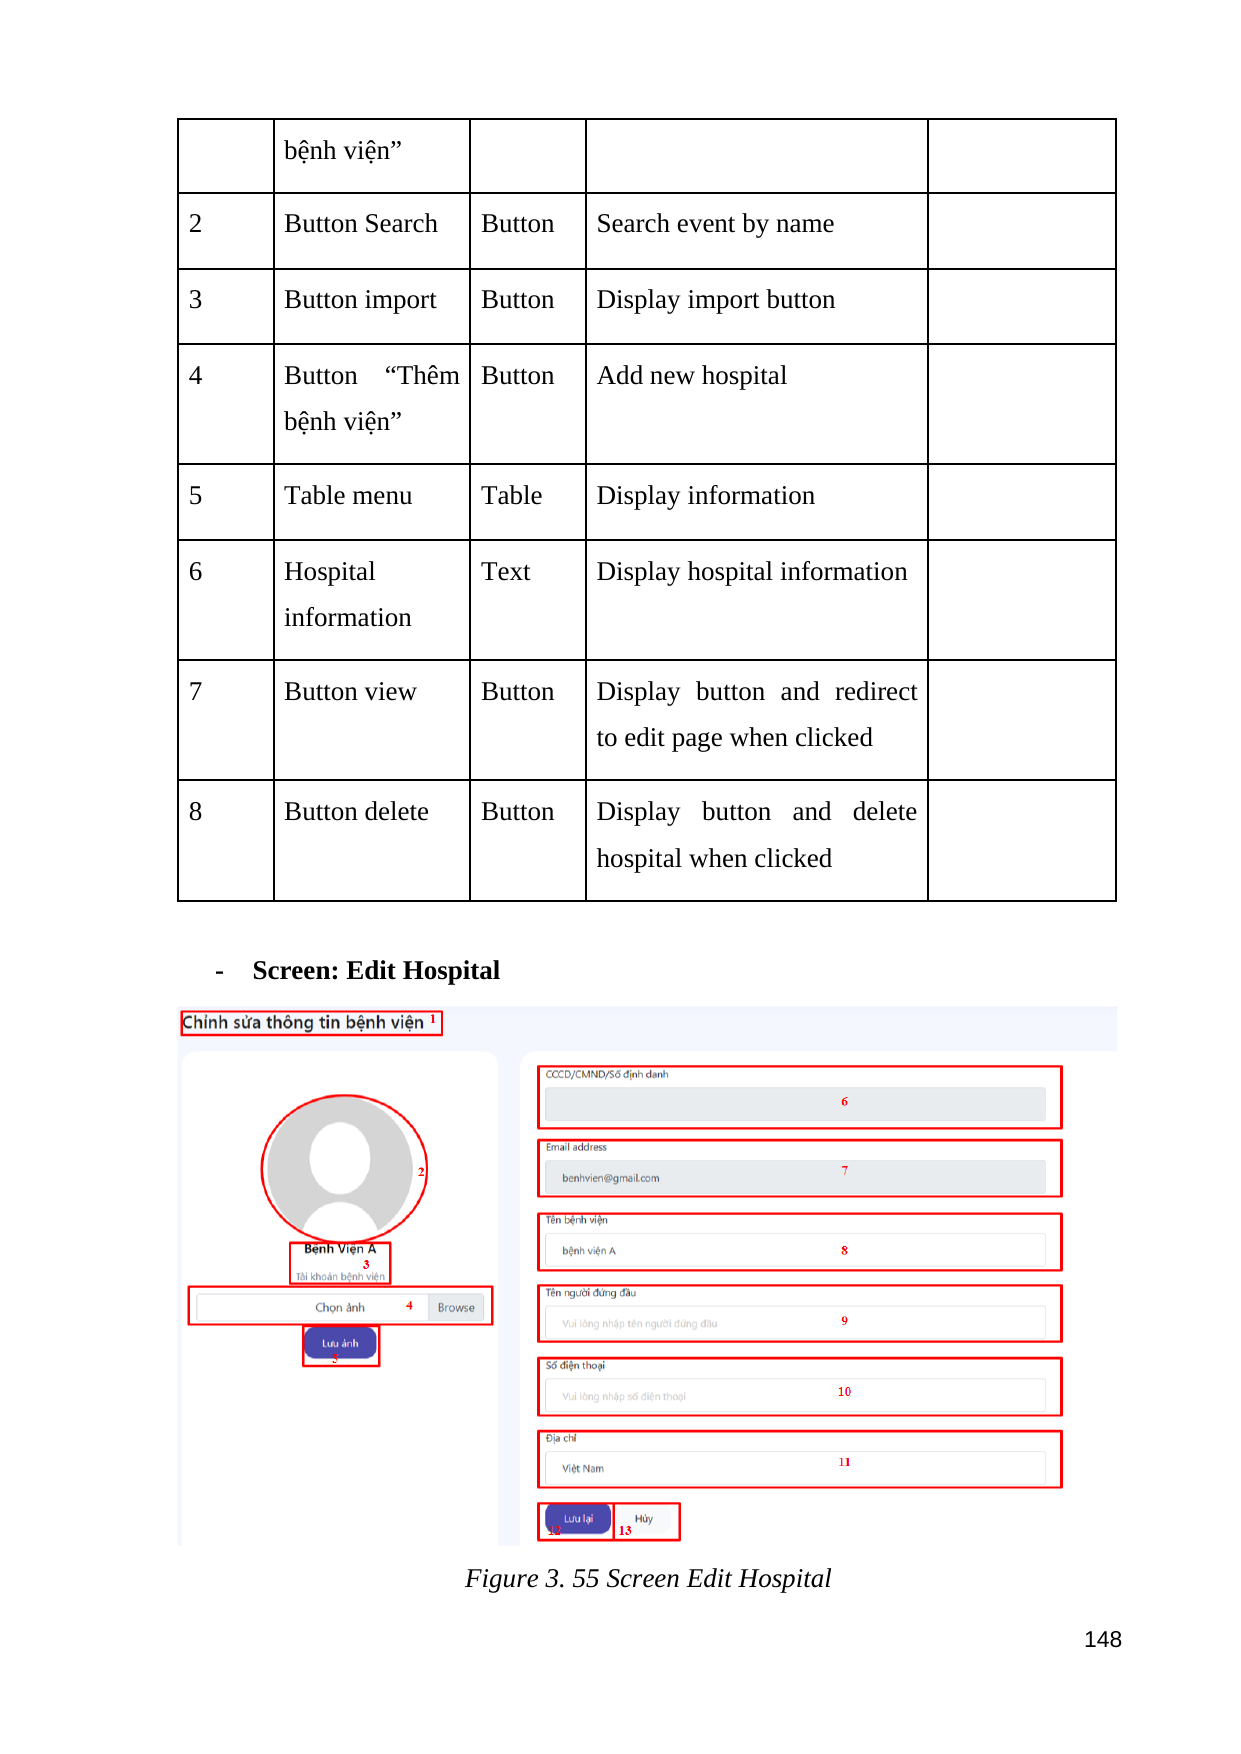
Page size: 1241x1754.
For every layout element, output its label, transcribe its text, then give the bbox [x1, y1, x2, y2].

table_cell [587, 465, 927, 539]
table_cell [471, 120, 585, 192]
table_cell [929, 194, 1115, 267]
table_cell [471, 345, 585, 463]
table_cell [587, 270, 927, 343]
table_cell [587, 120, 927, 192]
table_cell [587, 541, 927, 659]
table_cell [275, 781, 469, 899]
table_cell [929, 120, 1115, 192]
list Screen: Edit Hospital [215, 954, 1122, 986]
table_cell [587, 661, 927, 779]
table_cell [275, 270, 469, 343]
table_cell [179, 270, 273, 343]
picture [177, 1004, 1118, 1546]
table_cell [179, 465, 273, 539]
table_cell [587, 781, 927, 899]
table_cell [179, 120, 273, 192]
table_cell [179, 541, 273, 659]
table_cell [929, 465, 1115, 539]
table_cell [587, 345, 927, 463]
text Figure 3. 55 Screen Edit Hospital [177, 1562, 1122, 1593]
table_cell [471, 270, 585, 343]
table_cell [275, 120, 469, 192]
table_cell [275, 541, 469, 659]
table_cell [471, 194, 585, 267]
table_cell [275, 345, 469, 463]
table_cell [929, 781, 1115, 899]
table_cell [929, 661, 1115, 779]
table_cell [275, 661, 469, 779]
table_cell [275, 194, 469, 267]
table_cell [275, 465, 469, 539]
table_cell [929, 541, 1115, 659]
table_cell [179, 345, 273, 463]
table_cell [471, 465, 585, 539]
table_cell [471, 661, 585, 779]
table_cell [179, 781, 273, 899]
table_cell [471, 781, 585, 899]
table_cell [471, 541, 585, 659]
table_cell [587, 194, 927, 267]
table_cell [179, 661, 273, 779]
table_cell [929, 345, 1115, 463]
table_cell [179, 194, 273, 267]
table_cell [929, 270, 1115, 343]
